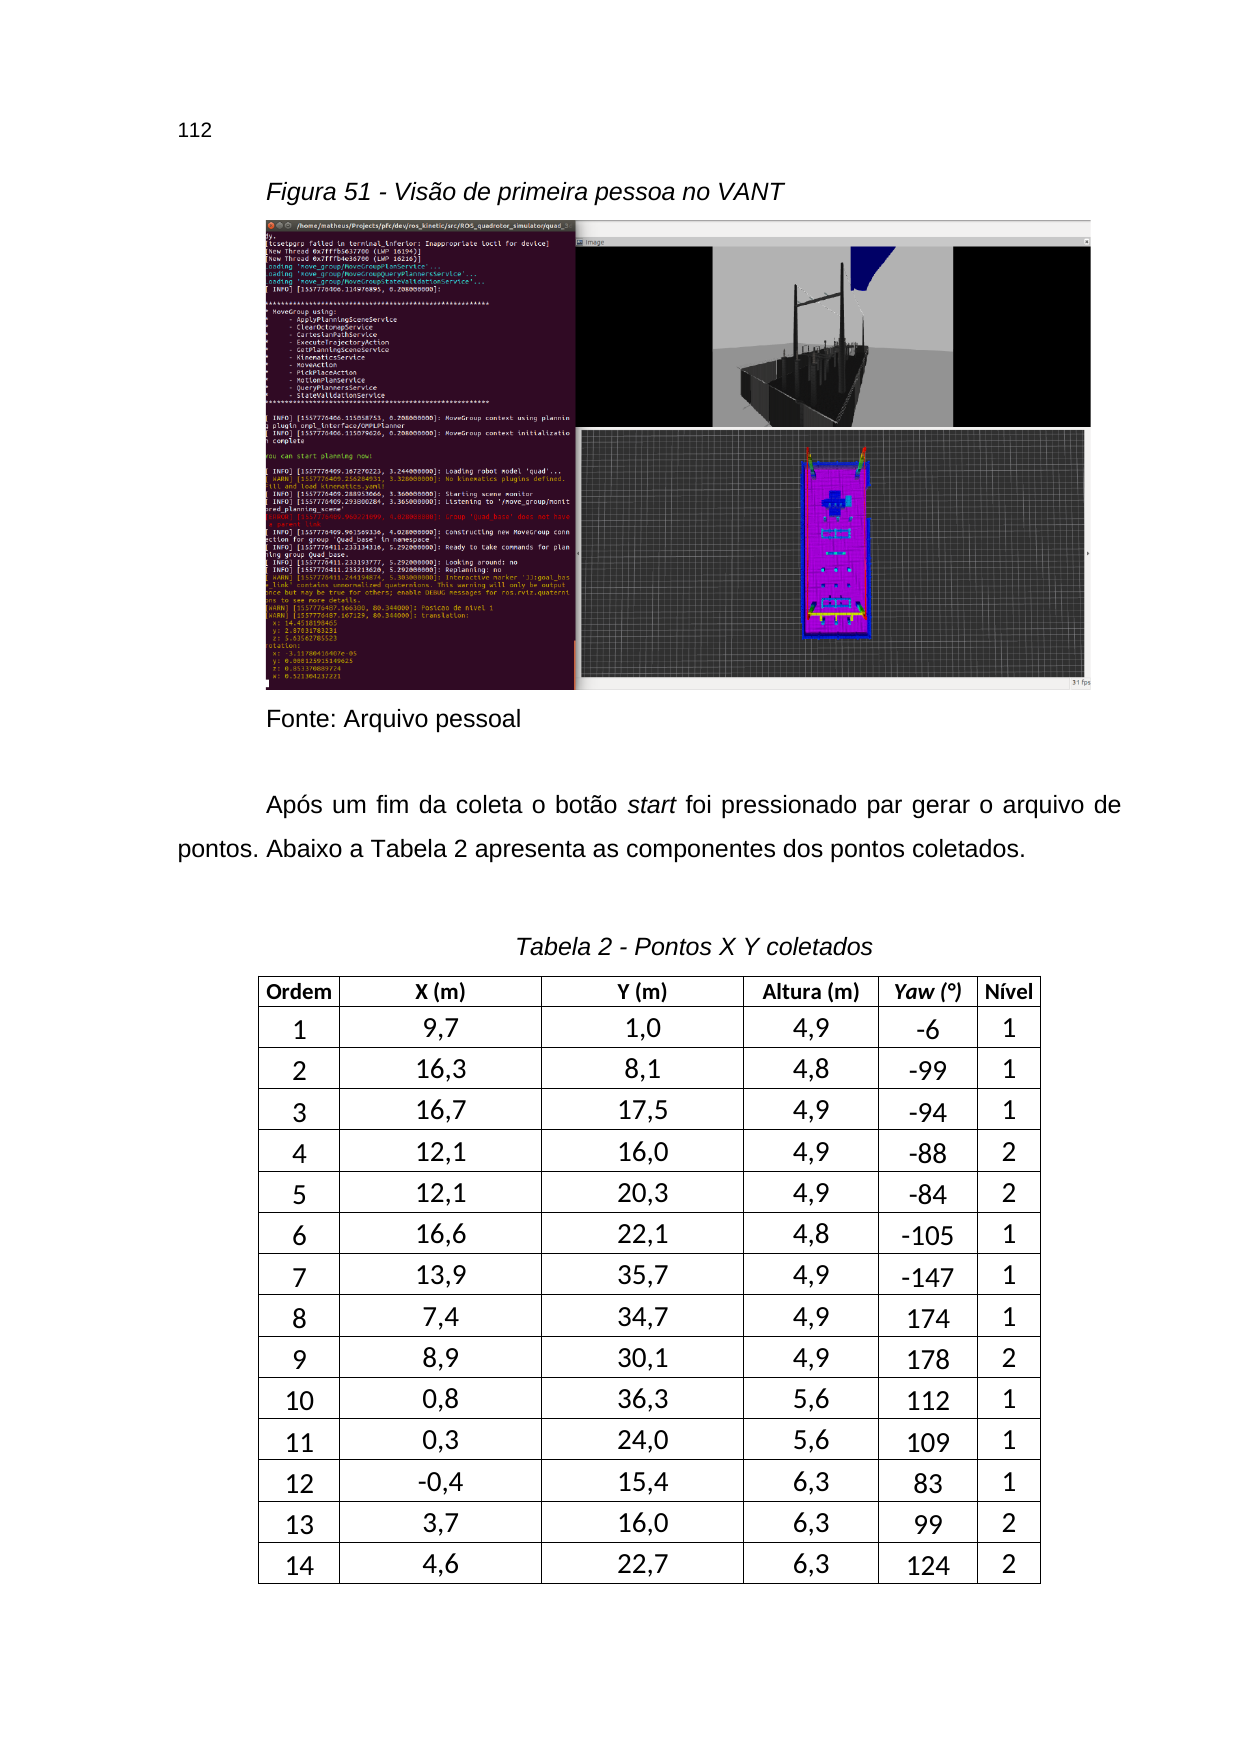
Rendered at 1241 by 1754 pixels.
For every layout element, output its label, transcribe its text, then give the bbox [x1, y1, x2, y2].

table_cell 3,7 [340, 1502, 541, 1542]
table_cell 1 [978, 1254, 1040, 1294]
table_cell 1 [978, 1419, 1040, 1459]
table_cell 20,3 [542, 1172, 743, 1212]
table_cell 4,9 [744, 1130, 878, 1171]
table_cell 178 [879, 1337, 977, 1377]
table_cell 4,9 [744, 1337, 878, 1377]
table_cell 1 [978, 1089, 1040, 1129]
table_cell 1 [978, 1048, 1040, 1088]
table_cell 83 [879, 1460, 977, 1501]
table_cell 24,0 [542, 1419, 743, 1459]
table_cell 9,7 [340, 1007, 541, 1047]
table_cell 4,9 [744, 1089, 878, 1129]
table_cell 5,6 [744, 1378, 878, 1418]
table_cell 36,3 [542, 1378, 743, 1418]
table_cell 22,7 [542, 1543, 743, 1583]
table_cell 4,6 [340, 1543, 541, 1583]
table_cell 1,0 [542, 1007, 743, 1047]
table_cell 112 [879, 1378, 977, 1418]
table_cell -99 [879, 1048, 977, 1088]
table_cell -105 [879, 1213, 977, 1253]
table_cell 8,1 [542, 1048, 743, 1088]
table_cell 30,1 [542, 1337, 743, 1377]
table_cell 13 [259, 1502, 339, 1542]
table_cell 8,9 [340, 1337, 541, 1377]
table_cell 35,7 [542, 1254, 743, 1294]
table_header Ordem [259, 977, 339, 1006]
table_cell 34,7 [542, 1295, 743, 1336]
table_cell -88 [879, 1130, 977, 1171]
table_cell 14 [259, 1543, 339, 1583]
table_cell 8 [259, 1295, 339, 1336]
table_cell -147 [879, 1254, 977, 1294]
table_cell 2 [978, 1130, 1040, 1171]
table_cell 6,3 [744, 1502, 878, 1542]
table_cell 99 [879, 1502, 977, 1542]
table_cell -84 [879, 1172, 977, 1212]
table_cell 2 [259, 1048, 339, 1088]
table_cell 12,1 [340, 1172, 541, 1212]
table_cell 4,9 [744, 1295, 878, 1336]
table_cell 17,5 [542, 1089, 743, 1129]
table_cell 9 [259, 1337, 339, 1377]
table_cell 2 [978, 1543, 1040, 1583]
table_cell 7 [259, 1254, 339, 1294]
table_cell 15,4 [542, 1460, 743, 1501]
table_cell 11 [259, 1419, 339, 1459]
table_header X (m) [340, 977, 541, 1006]
table_cell 4 [259, 1130, 339, 1171]
text Tabela 2 - Pontos X Y coletados [177, 932, 1122, 961]
table_cell 1 [978, 1378, 1040, 1418]
table_cell 16,3 [340, 1048, 541, 1088]
table_cell -0,4 [340, 1460, 541, 1501]
table_cell 6 [259, 1213, 339, 1253]
table_cell 124 [879, 1543, 977, 1583]
table_cell 4,8 [744, 1213, 878, 1253]
table_cell 4,9 [744, 1172, 878, 1212]
table_cell 1 [978, 1213, 1040, 1253]
table_header Y (m) [542, 977, 743, 1006]
table_header Nível [978, 977, 1040, 1006]
table_cell 1 [978, 1460, 1040, 1501]
table_cell 5,6 [744, 1419, 878, 1459]
table_cell 12 [259, 1460, 339, 1501]
table_header Altura (m) [744, 977, 878, 1006]
table_cell 5 [259, 1172, 339, 1212]
table_cell 2 [978, 1502, 1040, 1542]
table_cell 2 [978, 1337, 1040, 1377]
table_cell 16,0 [542, 1502, 743, 1542]
table_cell 10 [259, 1378, 339, 1418]
table_cell 4,9 [744, 1007, 878, 1047]
table_cell 6,3 [744, 1460, 878, 1501]
table_cell 12,1 [340, 1130, 541, 1171]
table_cell 174 [879, 1295, 977, 1336]
table_cell 1 [978, 1007, 1040, 1047]
table_cell 16,7 [340, 1089, 541, 1129]
table_cell 4,8 [744, 1048, 878, 1088]
table_cell 1 [978, 1295, 1040, 1336]
table_cell -94 [879, 1089, 977, 1129]
table_cell -6 [879, 1007, 977, 1047]
table_cell 22,1 [542, 1213, 743, 1253]
text Figura 51 - Visão de primeira pessoa no VANT [177, 177, 1122, 206]
table_header Yaw (°) [879, 977, 977, 1006]
table_cell 13,9 [340, 1254, 541, 1294]
table_cell 109 [879, 1419, 977, 1459]
table_cell 16,6 [340, 1213, 541, 1253]
table_cell 1 [259, 1007, 339, 1047]
table_cell 7,4 [340, 1295, 541, 1336]
table_cell 16,0 [542, 1130, 743, 1171]
table_cell 3 [259, 1089, 339, 1129]
table_cell 4,9 [744, 1254, 878, 1294]
table_cell 2 [978, 1172, 1040, 1212]
text Após um fim da coleta o botão start foi pressionado par gerar o arquivo de pontos. Abaixo a Tabela 2 apresenta as componentes dos pontos coletados. [177, 791, 1122, 862]
text Fonte: Arquivo pessoal [177, 704, 1122, 733]
table_cell 6,3 [744, 1543, 878, 1583]
table_cell 0,8 [340, 1378, 541, 1418]
table_cell 0,3 [340, 1419, 541, 1459]
picture [265, 220, 1091, 690]
